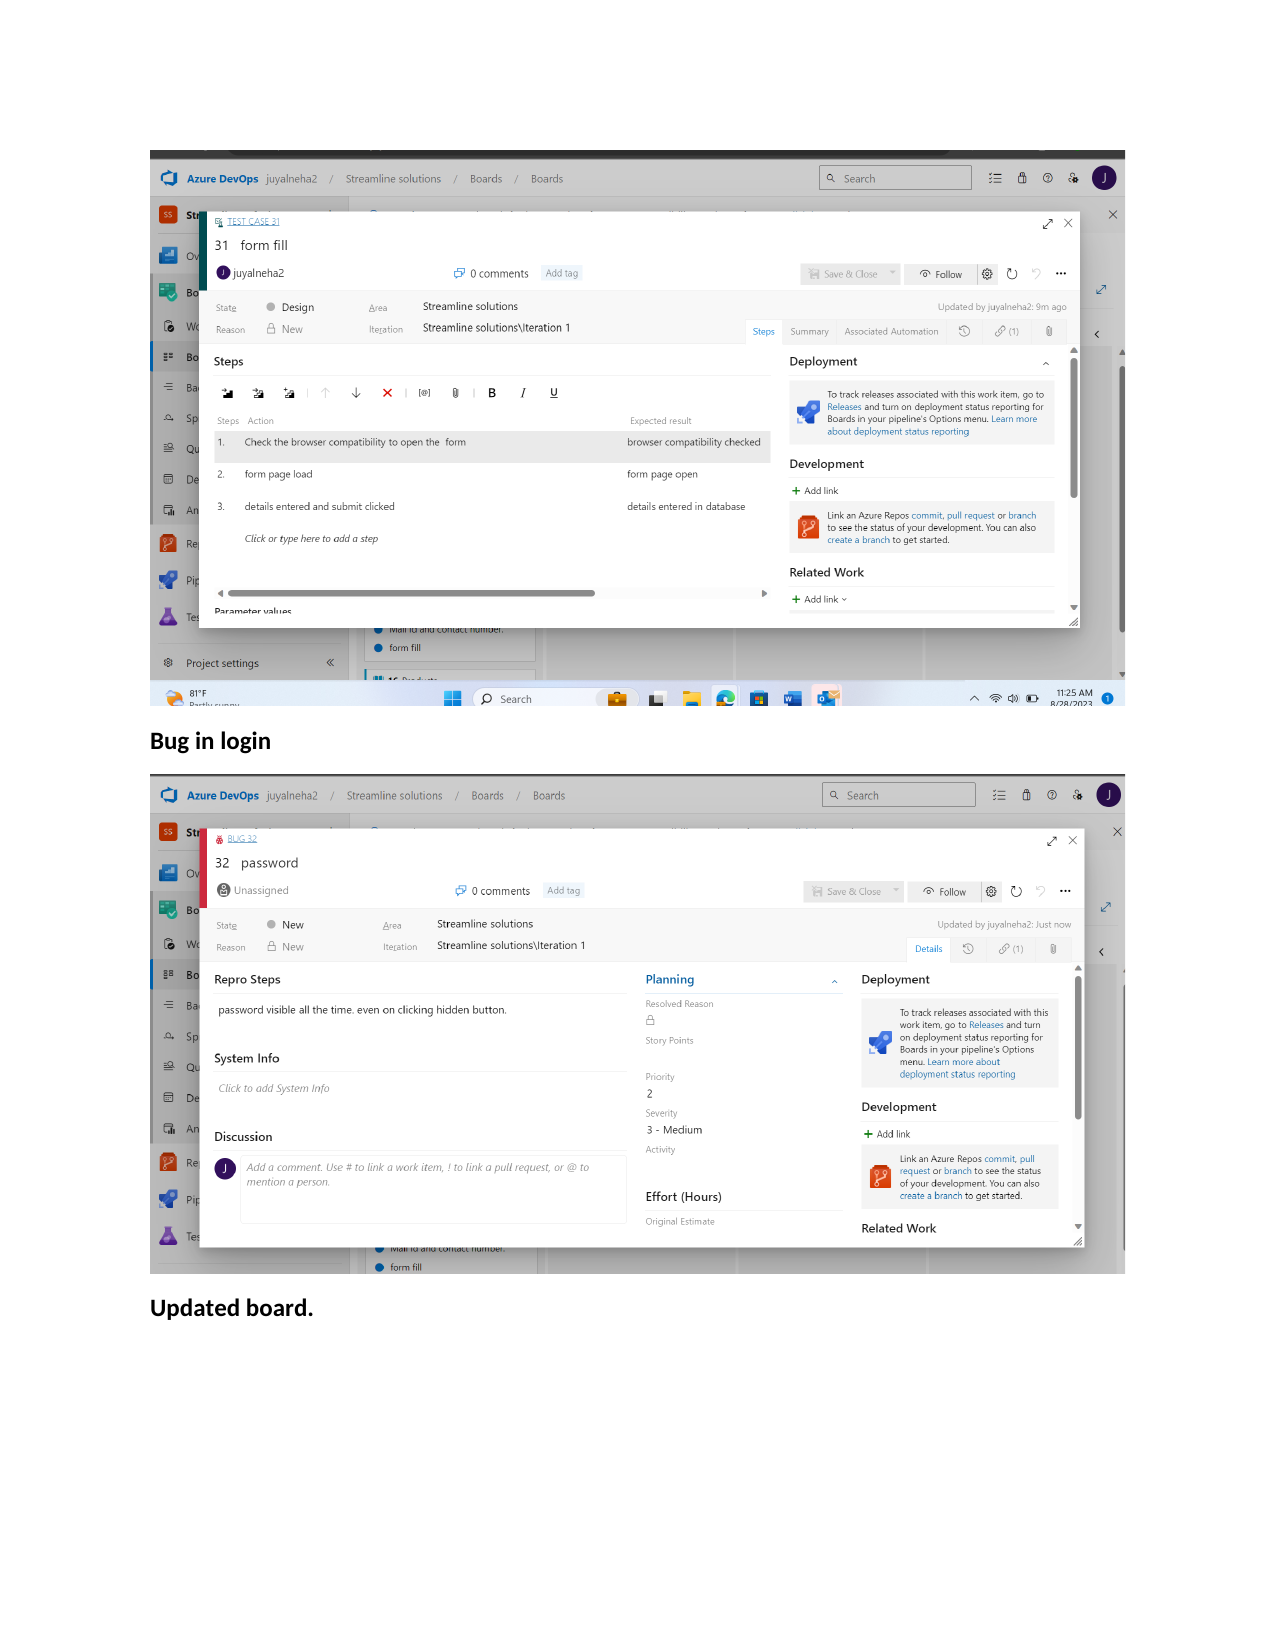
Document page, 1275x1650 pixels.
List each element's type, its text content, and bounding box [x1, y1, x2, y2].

picture [150, 774, 1125, 1274]
text Bug in login [150, 725, 1125, 755]
picture [150, 150, 1125, 706]
text Updated board. [150, 1292, 1125, 1322]
